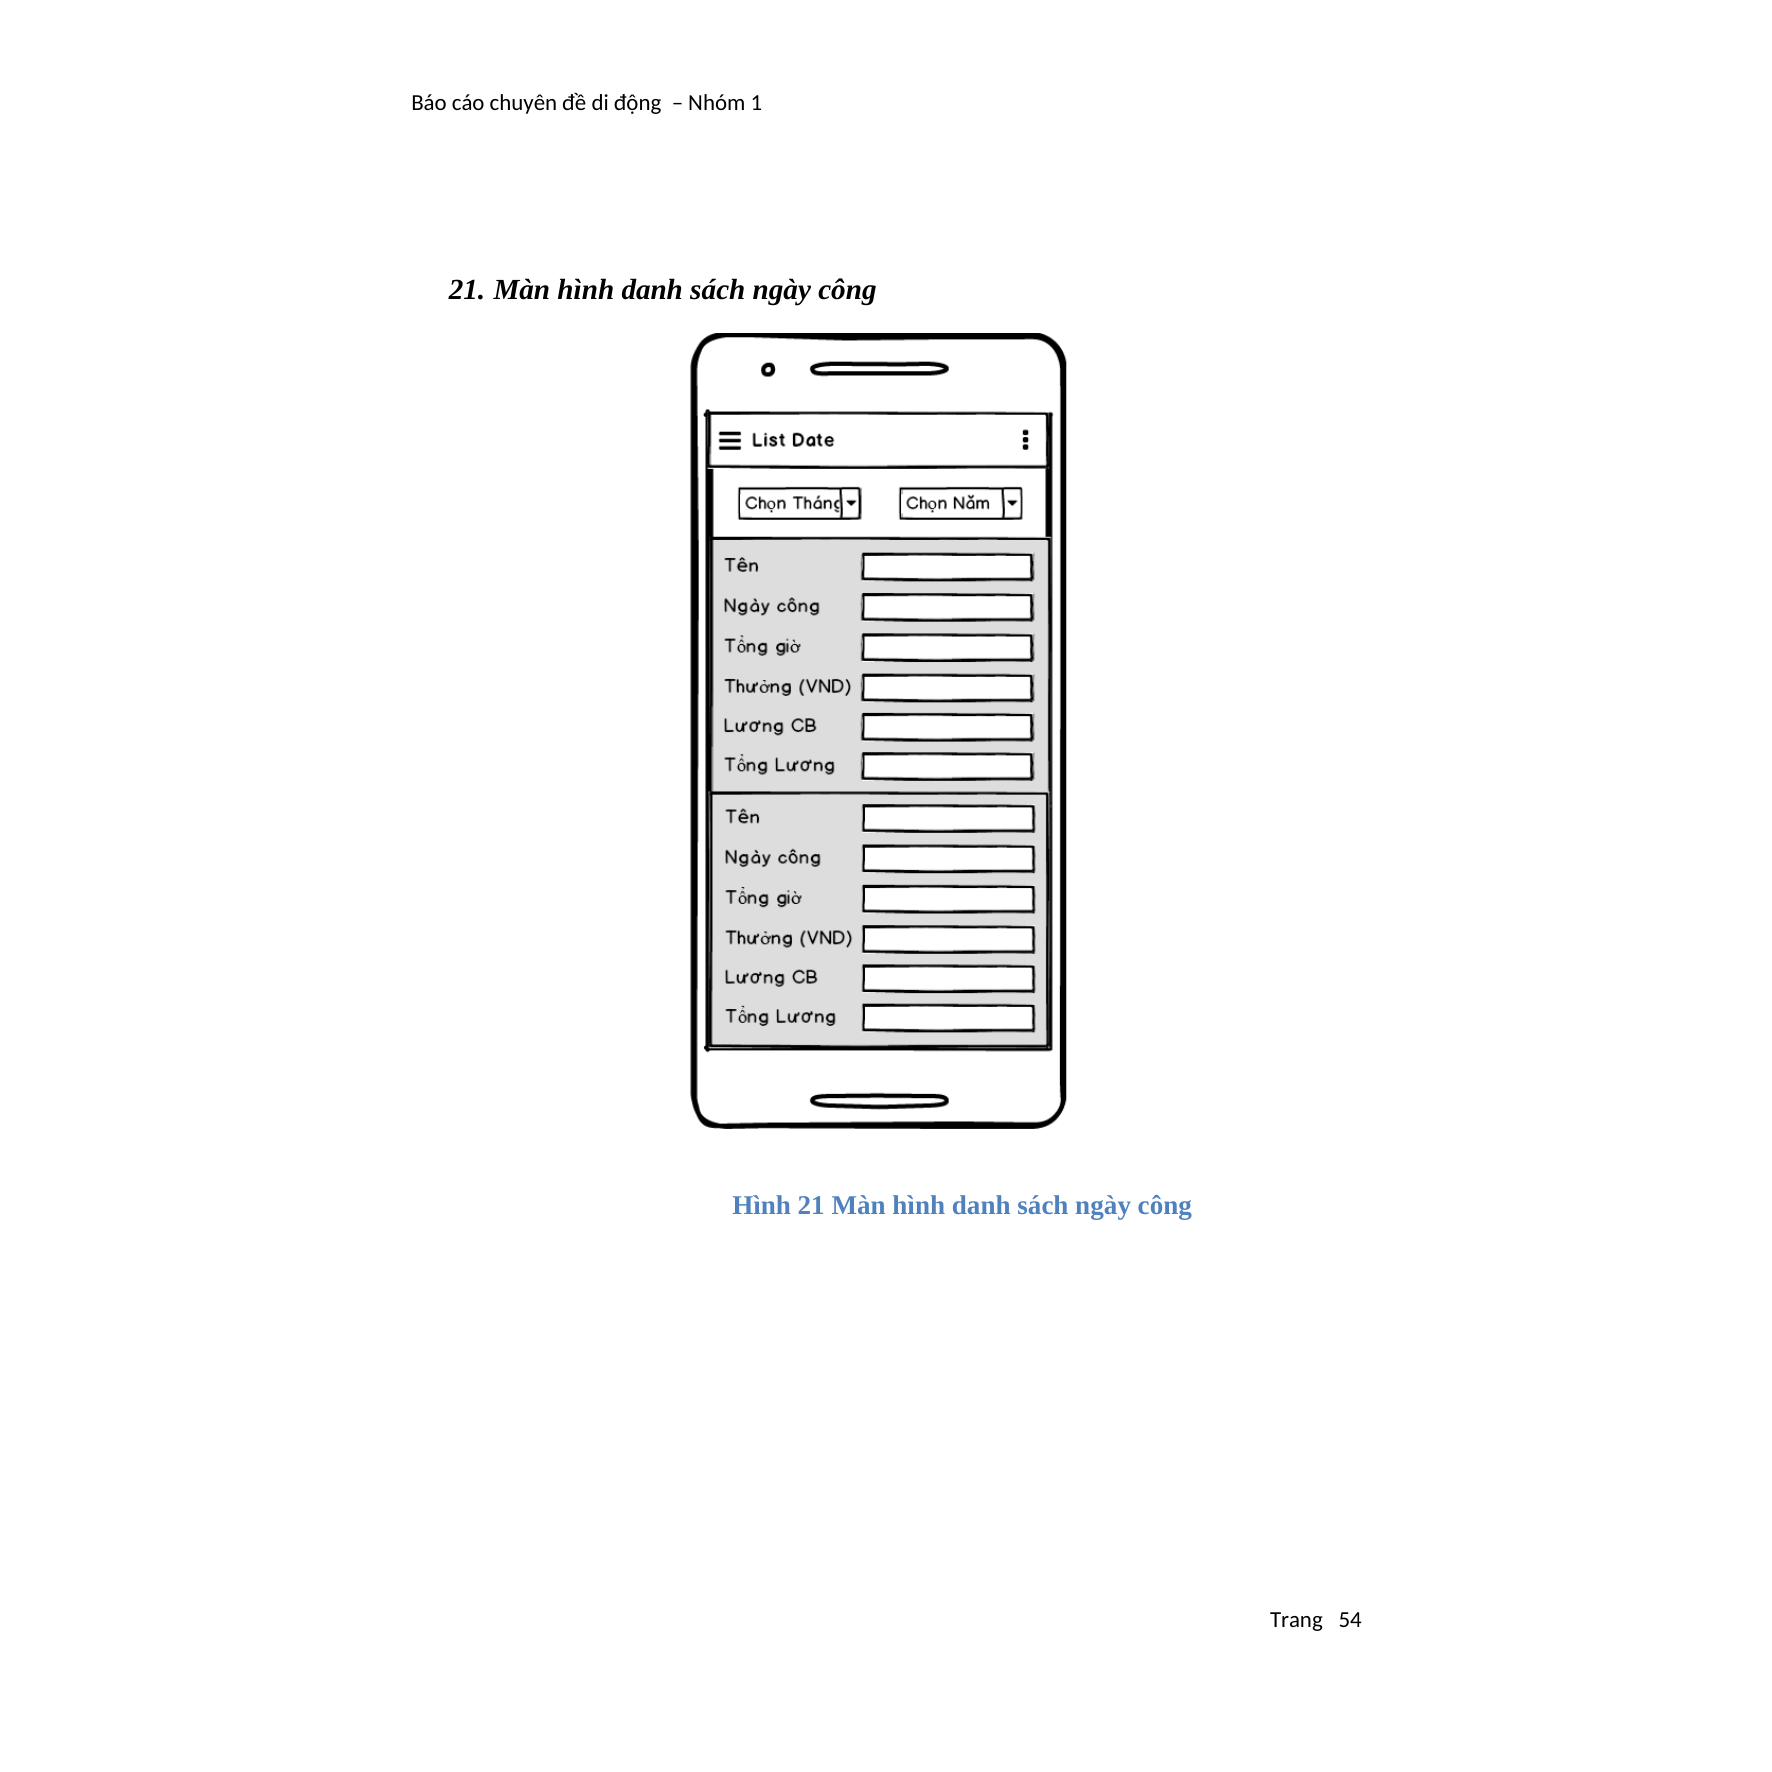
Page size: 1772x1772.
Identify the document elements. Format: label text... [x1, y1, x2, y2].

text Hình 21 Màn hình danh sách ngày công [561, 1189, 1363, 1221]
subtitle Màn hình danh sách ngày công [448, 272, 1363, 306]
picture [561, 333, 1265, 1143]
